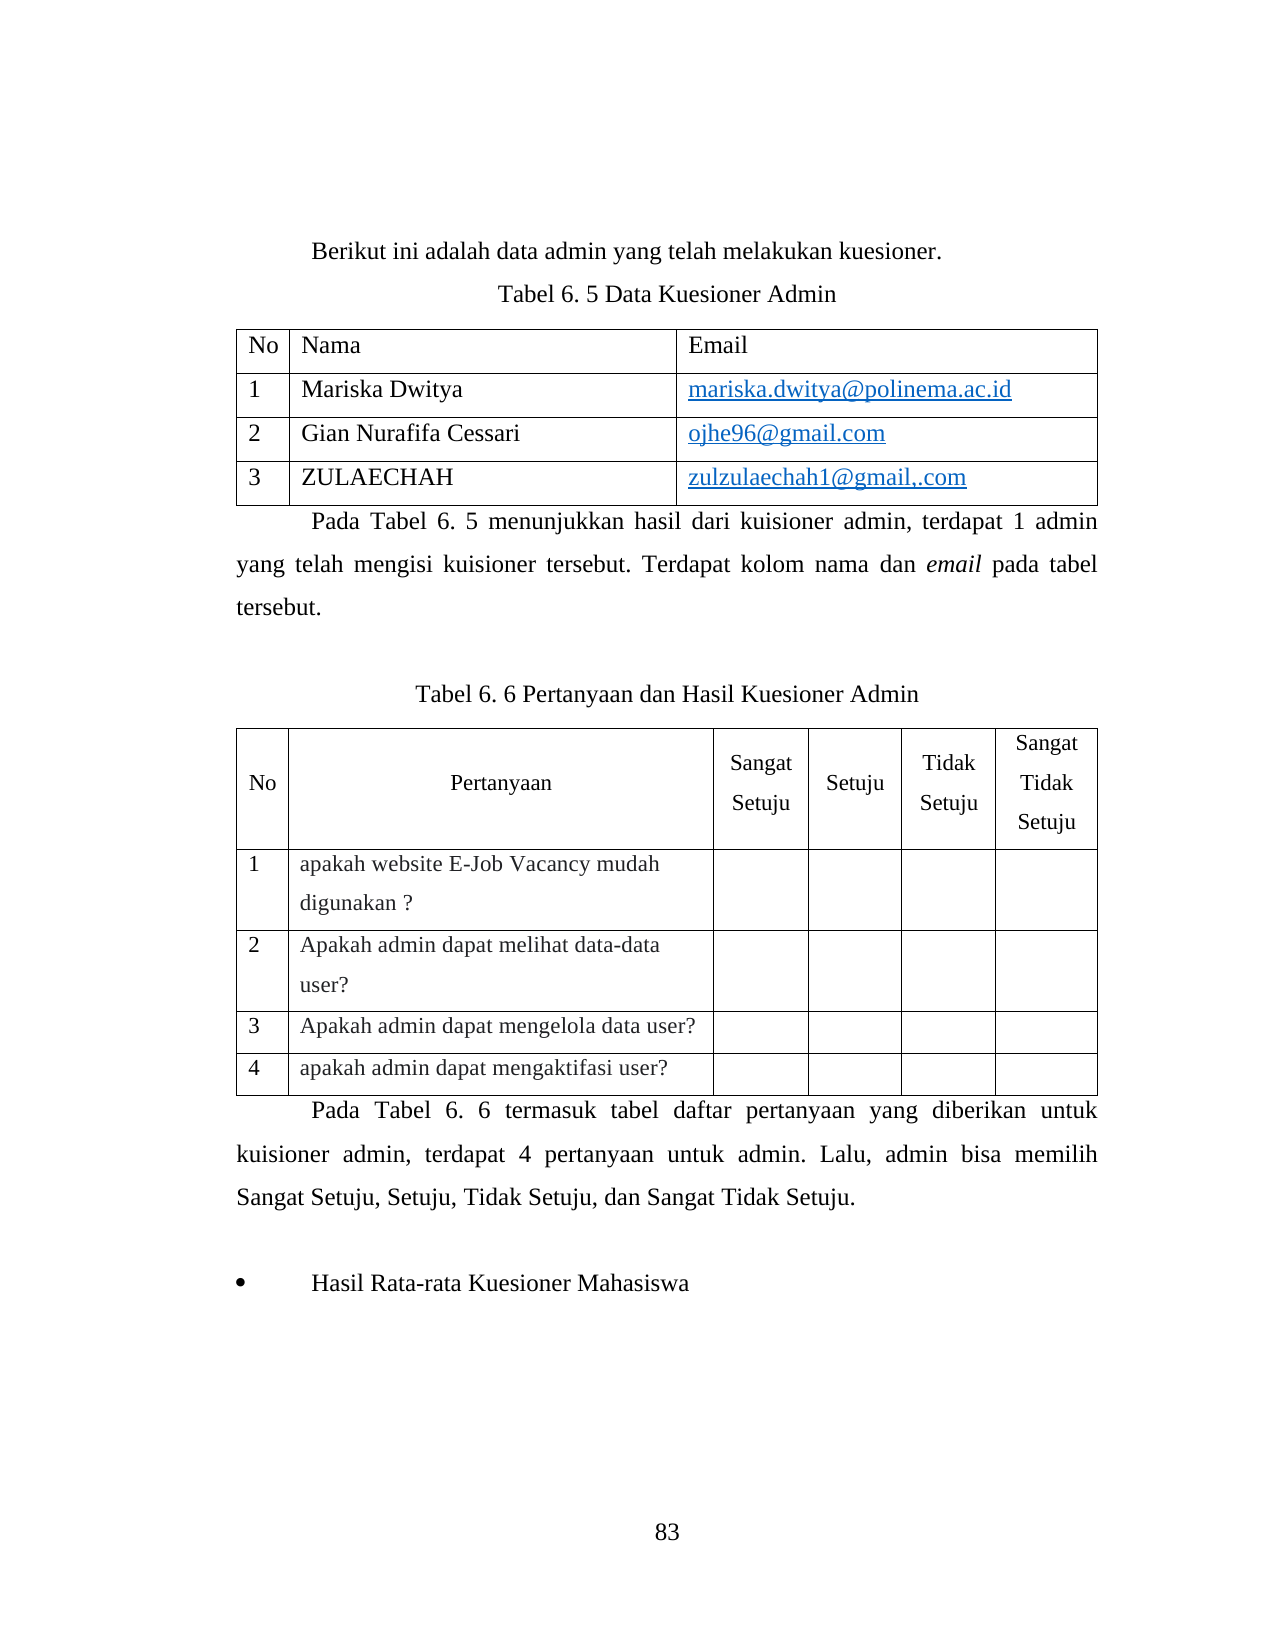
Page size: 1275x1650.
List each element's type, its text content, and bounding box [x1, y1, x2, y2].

table_cell Gian Nurafifa Cessari [290, 418, 676, 461]
table_cell [996, 931, 1097, 1011]
table_cell [809, 850, 901, 930]
table_cell [996, 1054, 1097, 1094]
table_cell [809, 1054, 901, 1094]
list Hasil Rata-rata Kuesioner Mahasiswa [236, 1268, 1098, 1297]
table_header Tidak Setuju [902, 729, 995, 849]
table_cell 1 [237, 374, 289, 417]
table_cell 2 [237, 931, 288, 1011]
table_cell apakah admin dapat mengaktifasi user? [289, 1054, 713, 1094]
table_cell Mariska Dwitya [290, 374, 676, 417]
table_cell zulzulaechah1@gmail,.com [677, 462, 1097, 505]
list Berikut ini adalah data admin yang telah melakukan kuesioner. [311, 236, 1098, 265]
table_cell 4 [237, 1054, 288, 1094]
table_cell ojhe96@gmail.com [677, 418, 1097, 461]
table_cell [809, 1012, 901, 1053]
table_cell [902, 931, 995, 1011]
table_cell apakah website E-Job Vacancy mudah digunakan ? [289, 850, 713, 930]
table_cell [902, 850, 995, 930]
table_cell mariska.dwitya@polinema.ac.id [677, 374, 1097, 417]
table_cell Apakah admin dapat melihat data-data user? [289, 931, 713, 1011]
table_cell 3 [237, 462, 289, 505]
table_cell ZULAECHAH [290, 462, 676, 505]
table_cell [714, 931, 808, 1011]
text Tabel 6. 5 Data Kuesioner Admin [236, 279, 1098, 308]
table_cell Apakah admin dapat mengelola data user? [289, 1012, 713, 1053]
table_cell 2 [237, 418, 289, 461]
text Pada Tabel 6. 6 termasuk tabel daftar pertanyaan yang diberikan untuk kuisioner admin, terdapat 4 pertanyaan untuk admin. Lalu, admin bisa memilih Sangat Setuju, Setuju, Tidak Setuju, dan Sangat Tidak Setuju. [236, 1096, 1098, 1211]
table_header Sangat Tidak Setuju [996, 729, 1097, 849]
table_cell 3 [237, 1012, 288, 1053]
table_cell 1 [237, 850, 288, 930]
table_header No [237, 729, 288, 849]
table_header No [237, 330, 289, 373]
table_cell [902, 1012, 995, 1053]
text Pada Tabel 6. 5 menunjukkan hasil dari kuisioner admin, terdapat 1 admin yang telah mengisi kuisioner tersebut. Terdapat kolom nama dan email pada tabel tersebut. [236, 506, 1098, 621]
table_cell [714, 1054, 808, 1094]
table_cell [809, 931, 901, 1011]
table_header Setuju [809, 729, 901, 849]
table_cell [714, 850, 808, 930]
text Tabel 6. 6 Pertanyaan dan Hasil Kuesioner Admin [236, 679, 1098, 707]
table_cell [714, 1012, 808, 1053]
table_header Email [677, 330, 1097, 373]
table_cell [902, 1054, 995, 1094]
table_cell [996, 850, 1097, 930]
table_cell [996, 1012, 1097, 1053]
table_header Pertanyaan [289, 729, 713, 849]
table_header Nama [290, 330, 676, 373]
table_header Sangat Setuju [714, 729, 808, 849]
